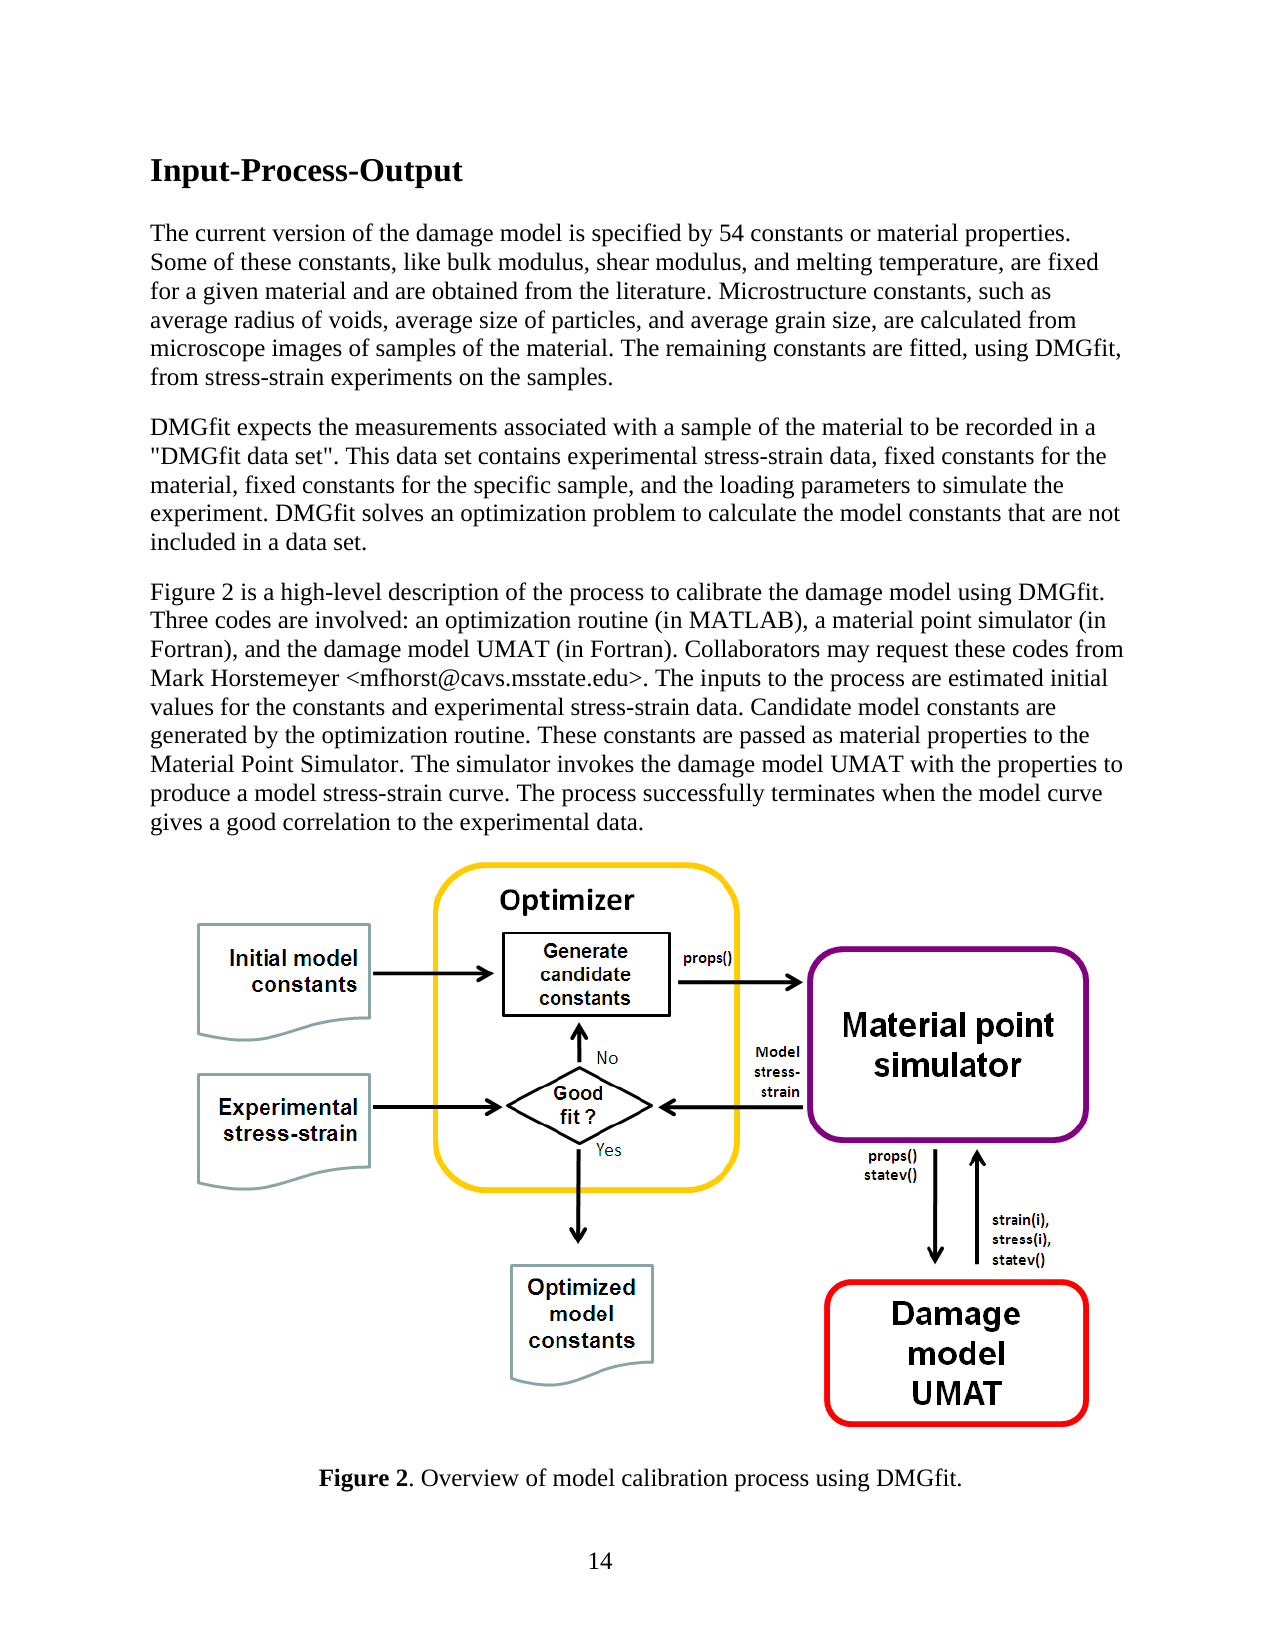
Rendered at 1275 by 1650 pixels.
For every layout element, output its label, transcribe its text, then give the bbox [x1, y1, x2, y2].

picture [186, 856, 1095, 1432]
text DMGfit expects the measurements associated with a sample of the material to be recorded in a "DMGfit data set". This data set contains experimental stress-strain data, fixed constants for the material, fixed constants for the specific sample, and the loading parameters to simulate the experiment. DMGfit solves an optimization problem to calculate the model constants that are not included in a data set. [150, 412, 1131, 556]
text Input-Process-Output [150, 150, 1131, 188]
text Figure 2 is a high-level description of the process to calibrate the damage model using DMGfit. Three codes are involved: an optimization routine (in MATLAB), a material point simulator (in Fortran), and the damage model UMAT (in Fortran). Collaborators may request these codes from Mark Horstemeyer <mfhorst@cavs.msstate.edu>. The inputs to the process are estimated initial values for the constants and experimental stress-strain data. Candidate model constants are generated by the optimization routine. These constants are passed as material properties to the Material Point Simulator. The simulator invokes the damage model UMAT with the properties to produce a model stress-strain curve. The process successfully terminates when the model curve gives a good correlation to the experimental data. [150, 577, 1131, 836]
text The current version of the damage model is specified by 54 constants or material properties. Some of these constants, like bulk modulus, shear modulus, and melting temperature, are fixed for a given material and are obtained from the literature. Microstructure constants, such as average radius of voids, average size of particles, and average grain size, are calculated from microscope images of samples of the material. The remaining constants are fitted, using DMGfit, from stress-strain experiments on the samples. [150, 218, 1131, 391]
text Figure 2. Overview of model calibration process using DMGfit. [150, 1463, 1131, 1492]
